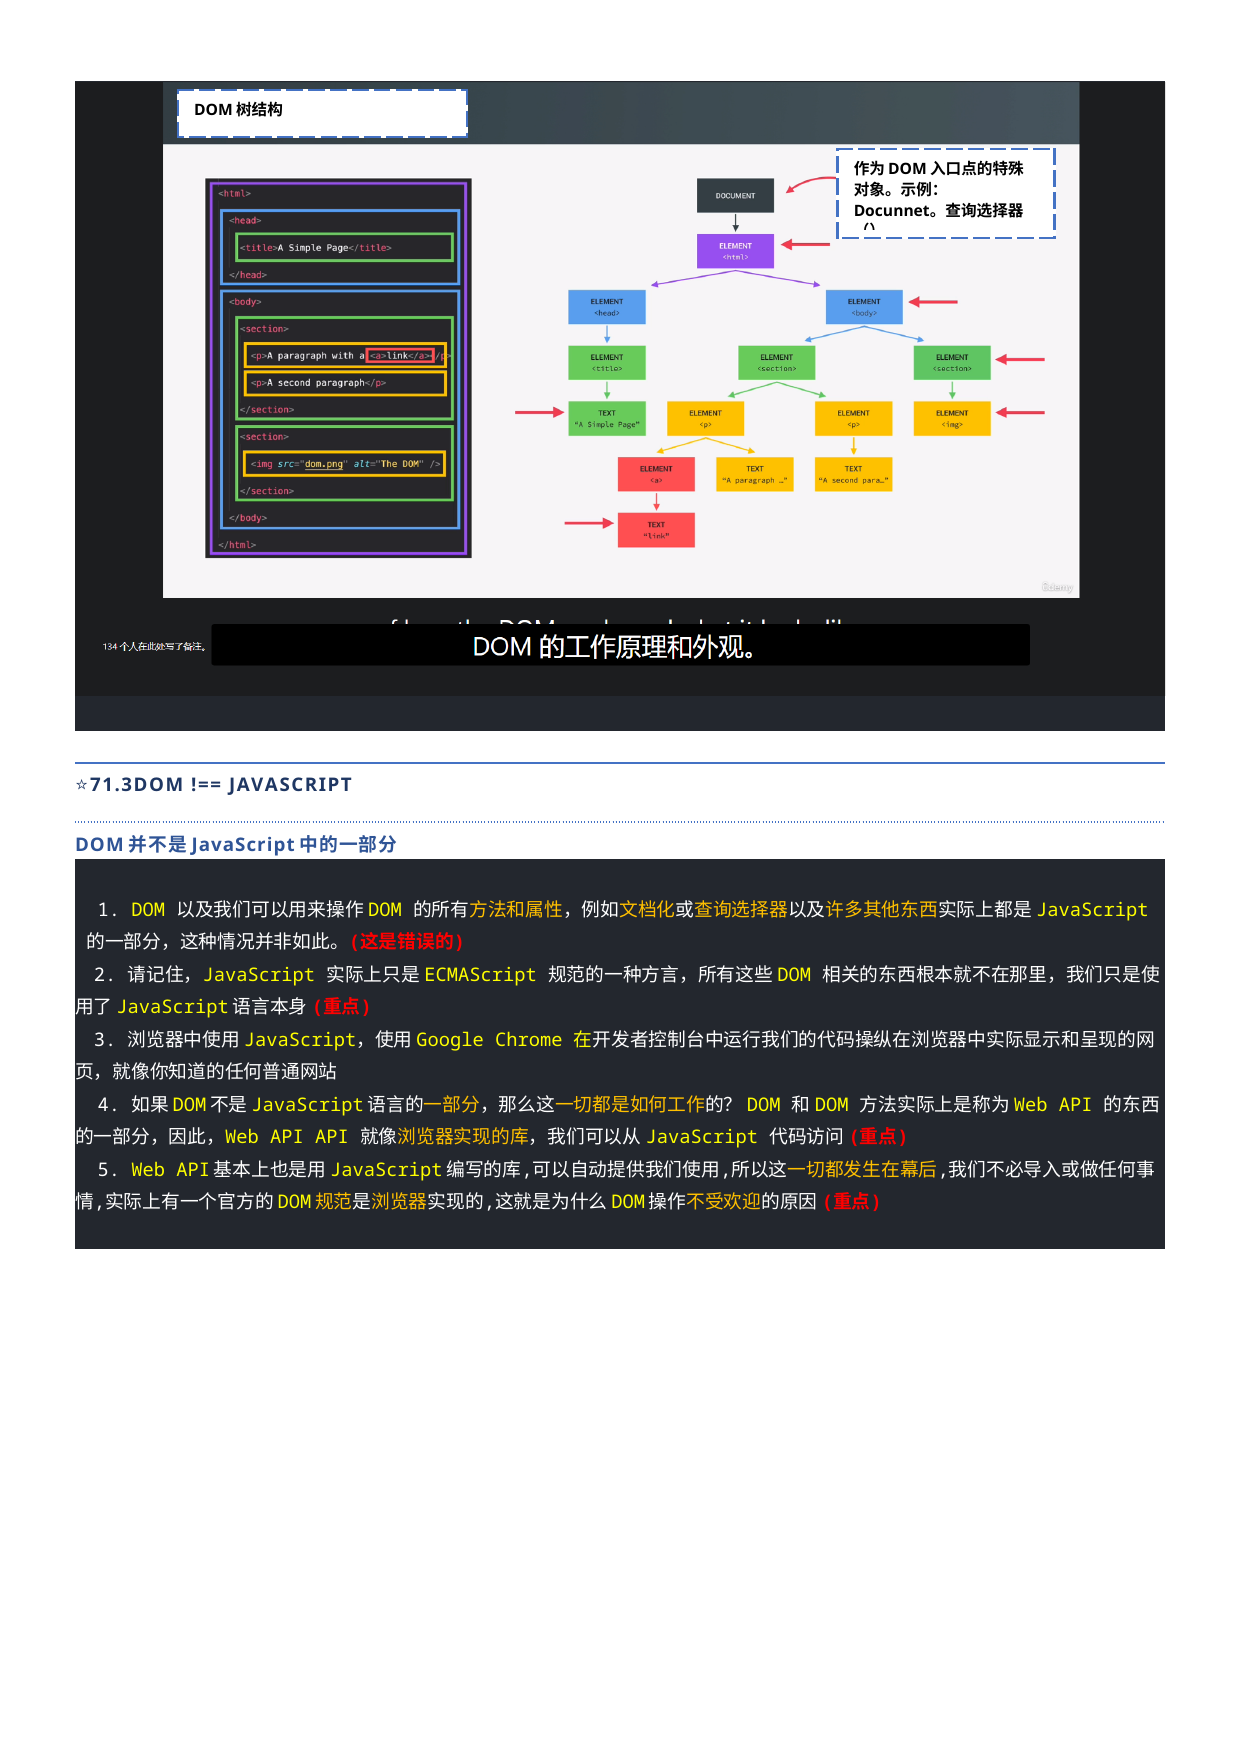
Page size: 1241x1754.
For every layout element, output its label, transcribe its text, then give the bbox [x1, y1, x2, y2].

text 4. 如果DOM不是JavaScript语言的一部分，那么这一切都是如何工作的？ DOM 和 DOM 方法实际上是称为 Web API 的东西的一部分，因此，Web API API 就像浏览器实现的库，我们可以从 JavaScript 代码访问 (重点) [75, 1087, 1165, 1152]
subtitle ⭐71.3DOM !== JAVASCRIPT [75, 764, 1165, 800]
subtitle DOM并不是JavaScript中的一部分 [75, 821, 1165, 859]
text 5. Web API基本上也是用JavaScript编写的库,可以自动提供我们使用,所以这一切都发生在幕后,我们不必导入或做任何事情,实际上有一个官方的DOM规范是浏览器实现的,这就是为什么DOM操作不受欢迎的原因 (重点) [75, 1152, 1165, 1217]
picture [75, 82, 1166, 696]
text 1. DOM 以及我们可以用来操作 DOM 的所有方法和属性，例如文档化或查询选择器以及许多其他东西实际上都是 JavaScript [75, 892, 1165, 924]
text 2. 请记住，JavaScript 实际上只是 ECMAScript 规范的一种方言，所有这些 DOM 相关的东西根本就不在那里，我们只是使用了JavaScript语言本身 (重点) [75, 957, 1165, 1022]
text 3. 浏览器中使用JavaScript，使用Google Chrome 在开发者控制台中运行我们的代码操纵在浏览器中实际显示和呈现的网页，就像你知道的任何普通网站 [75, 1022, 1165, 1087]
text 的一部分，这种情况并非如此。(这是错误的) [75, 924, 1165, 957]
